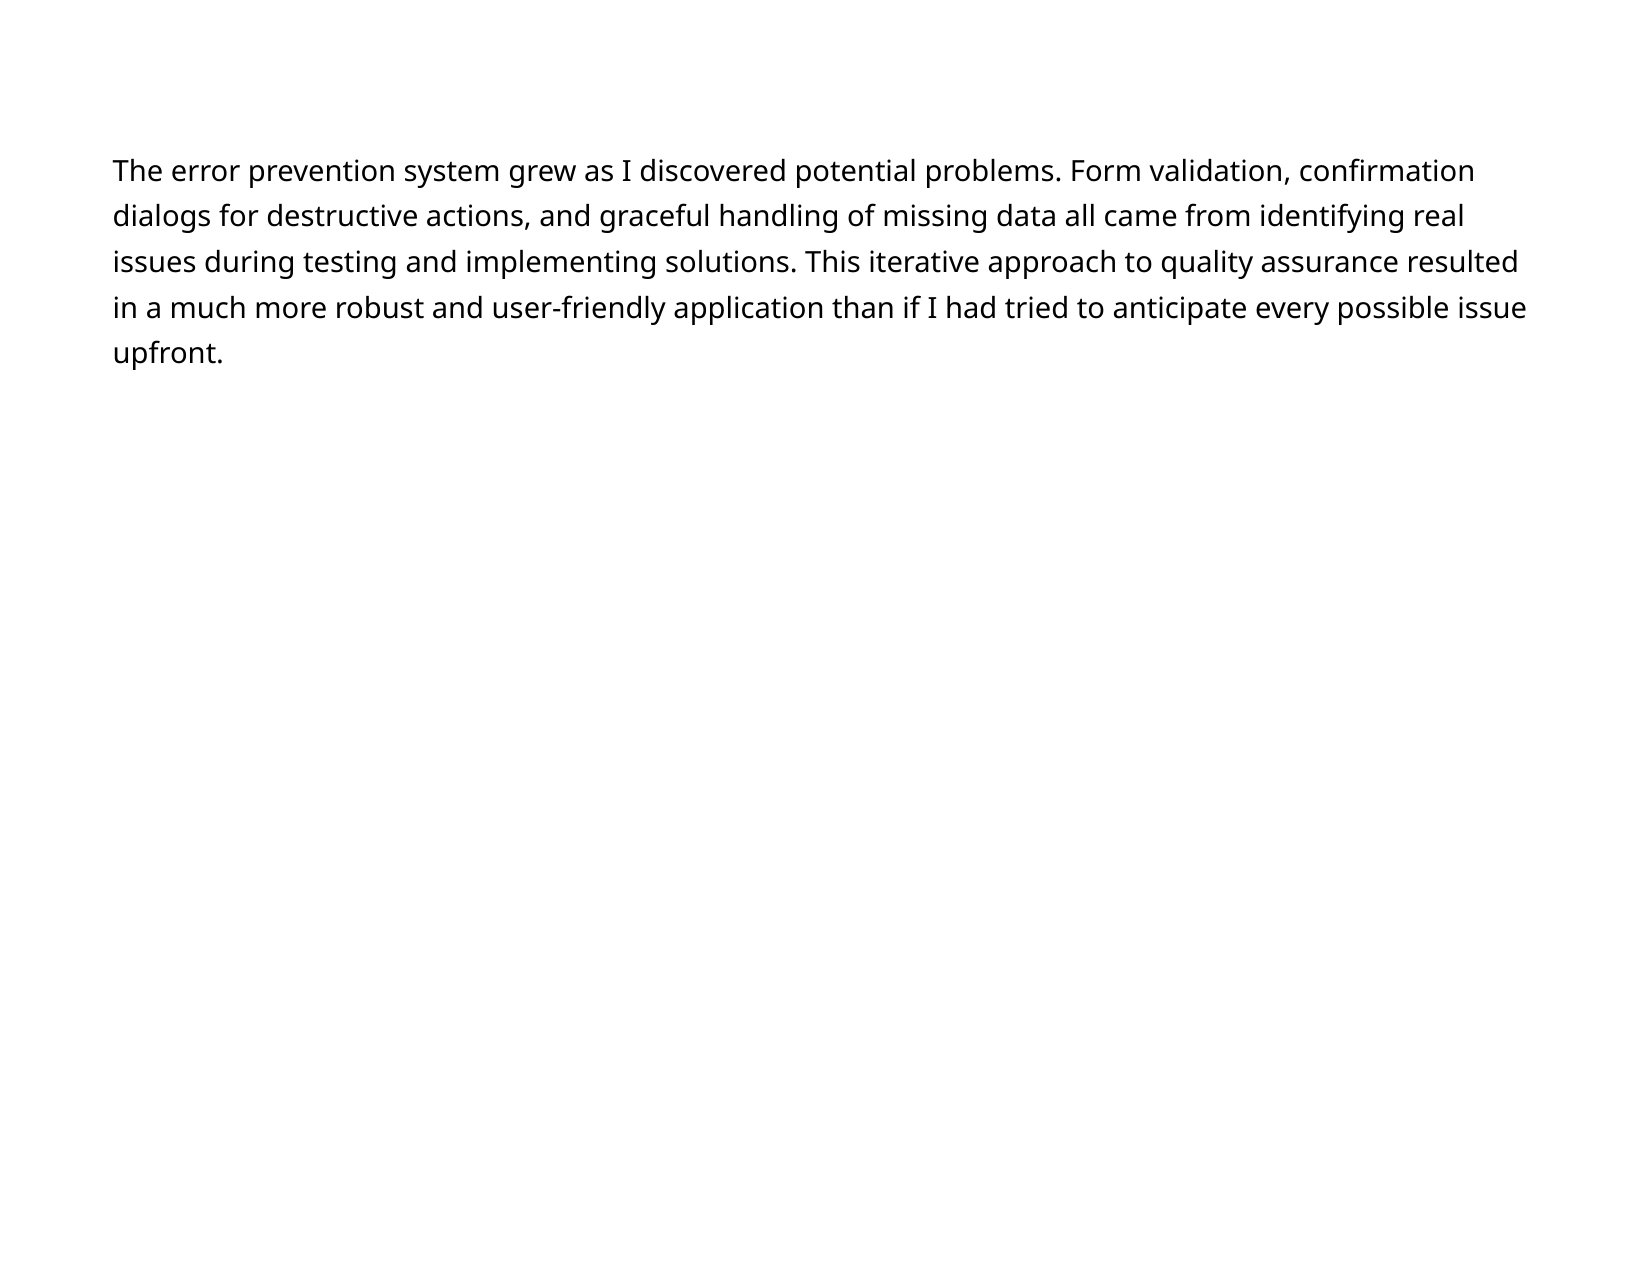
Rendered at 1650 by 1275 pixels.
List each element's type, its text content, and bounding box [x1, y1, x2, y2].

text The error prevention system grew as I discovered potential problems. Form validation, confirmation dialogs for destructive actions, and graceful handling of missing data all came from identifying real issues during testing and implementing solutions. This iterative approach to quality assurance resulted in a much more robust and user-friendly application than if I had tried to anticipate every possible issue upfront. [112, 150, 1537, 372]
